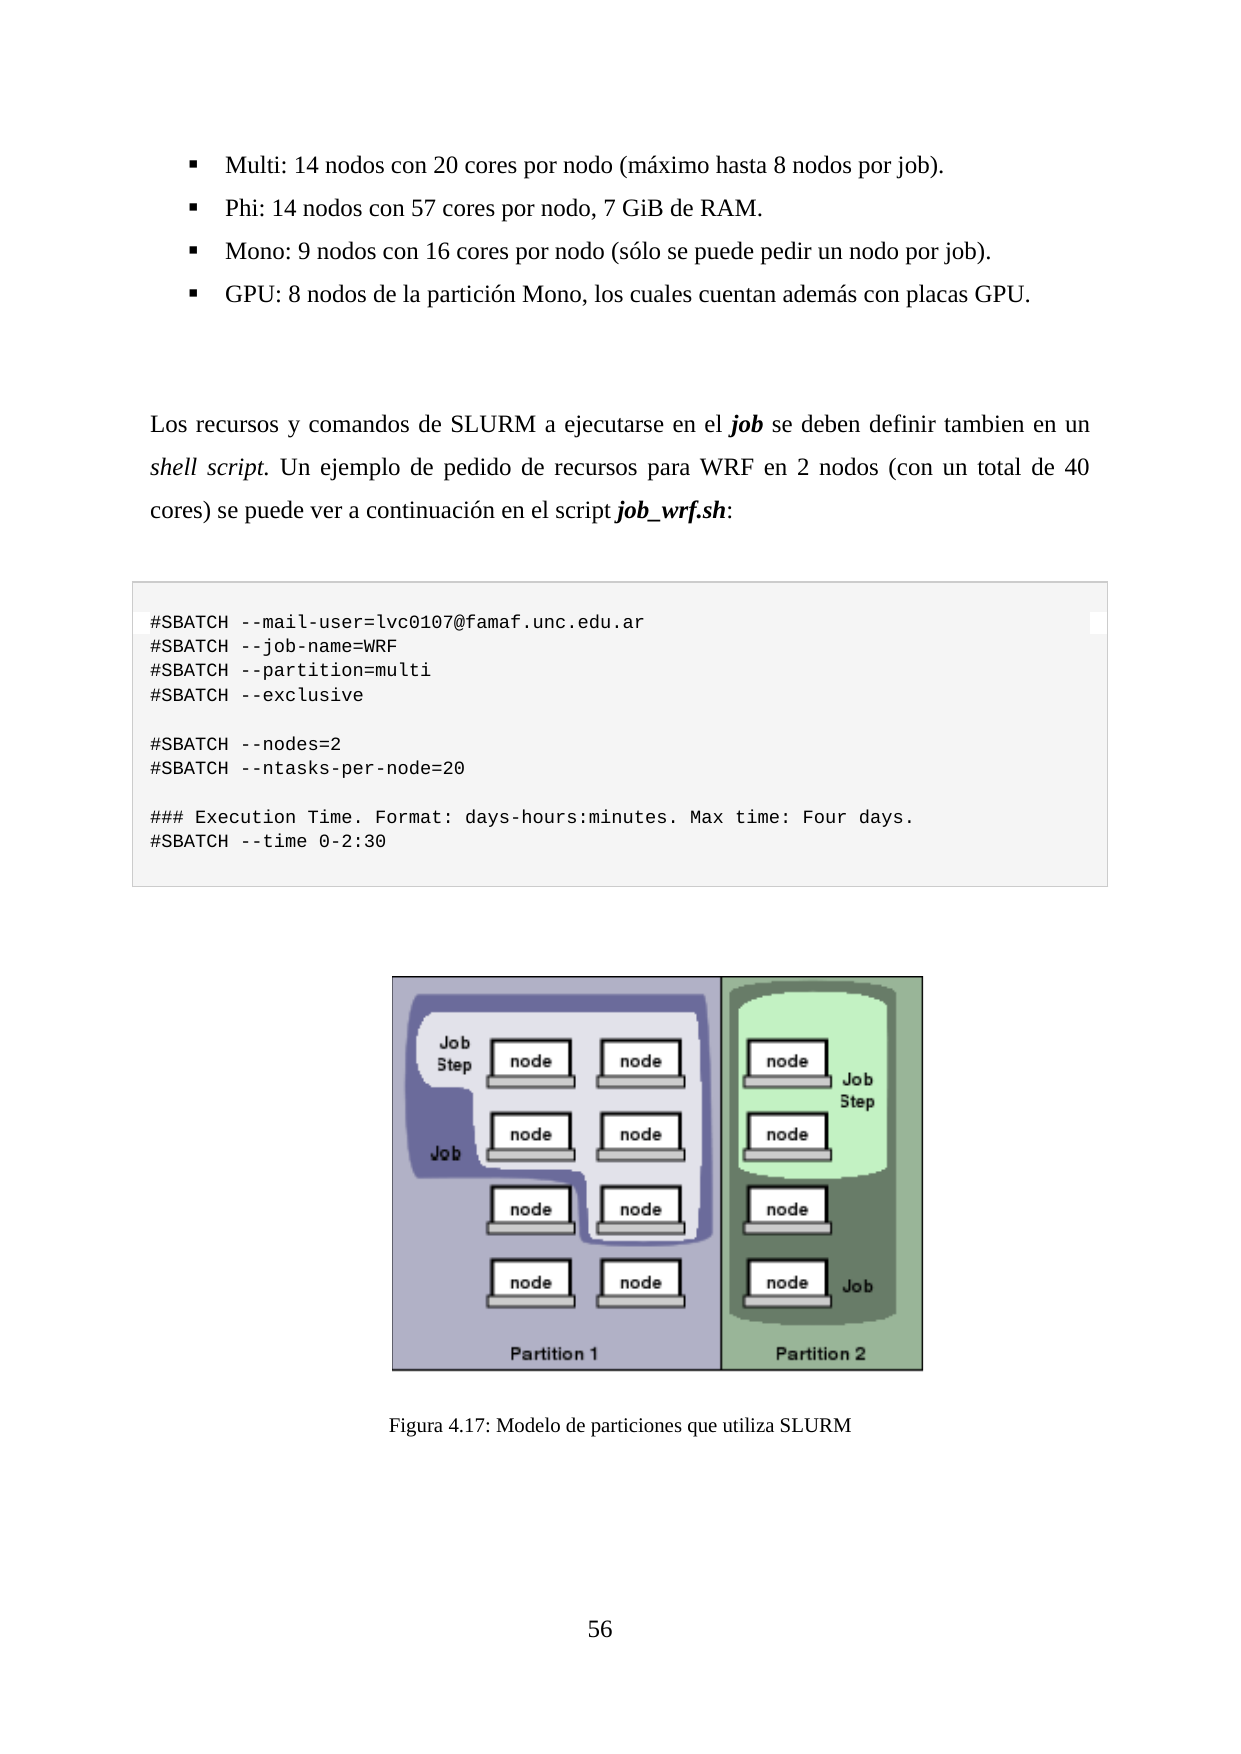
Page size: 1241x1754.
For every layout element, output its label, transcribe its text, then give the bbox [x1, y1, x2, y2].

text #SBATCH --time 0-2:30 [133, 822, 1107, 846]
list Mono: 9 nodos con 16 cores por nodo (sólo se puede pedir un nodo por job). [187, 236, 1090, 265]
text #SBATCH --exclusive [133, 676, 1107, 700]
text #SBATCH --ntasks-per-node=20 [133, 749, 1107, 773]
picture [392, 976, 924, 1375]
text ### Execution Time. Format: days-hours:minutes. Max time: Four days. [133, 797, 1107, 822]
text #SBATCH --nodes=2 [133, 724, 1107, 749]
text #SBATCH --job-name=WRF [133, 627, 1107, 651]
list GPU: 8 nodos de la partición Mono, los cuales cuentan además con placas GPU. [187, 279, 1090, 308]
text #SBATCH --mail-user=lvc0107@famaf.unc.edu.ar [150, 612, 1090, 627]
list Multi: 14 nodos con 20 cores por nodo (máximo hasta 8 nodos por job). [187, 150, 1090, 179]
text #SBATCH --partition=multi [133, 651, 1107, 676]
list Phi: 14 nodos con 57 cores por nodo, 7 GiB de RAM. [187, 193, 1090, 222]
text Los recursos y comandos de SLURM a ejecutarse en el job se deben definir tambien en un shell script. Un ejemplo de pedido de recursos para WRF en 2 nodos (con un total de 40 cores) se puede ver a continuación en el script job_wrf.sh: [150, 409, 1090, 524]
